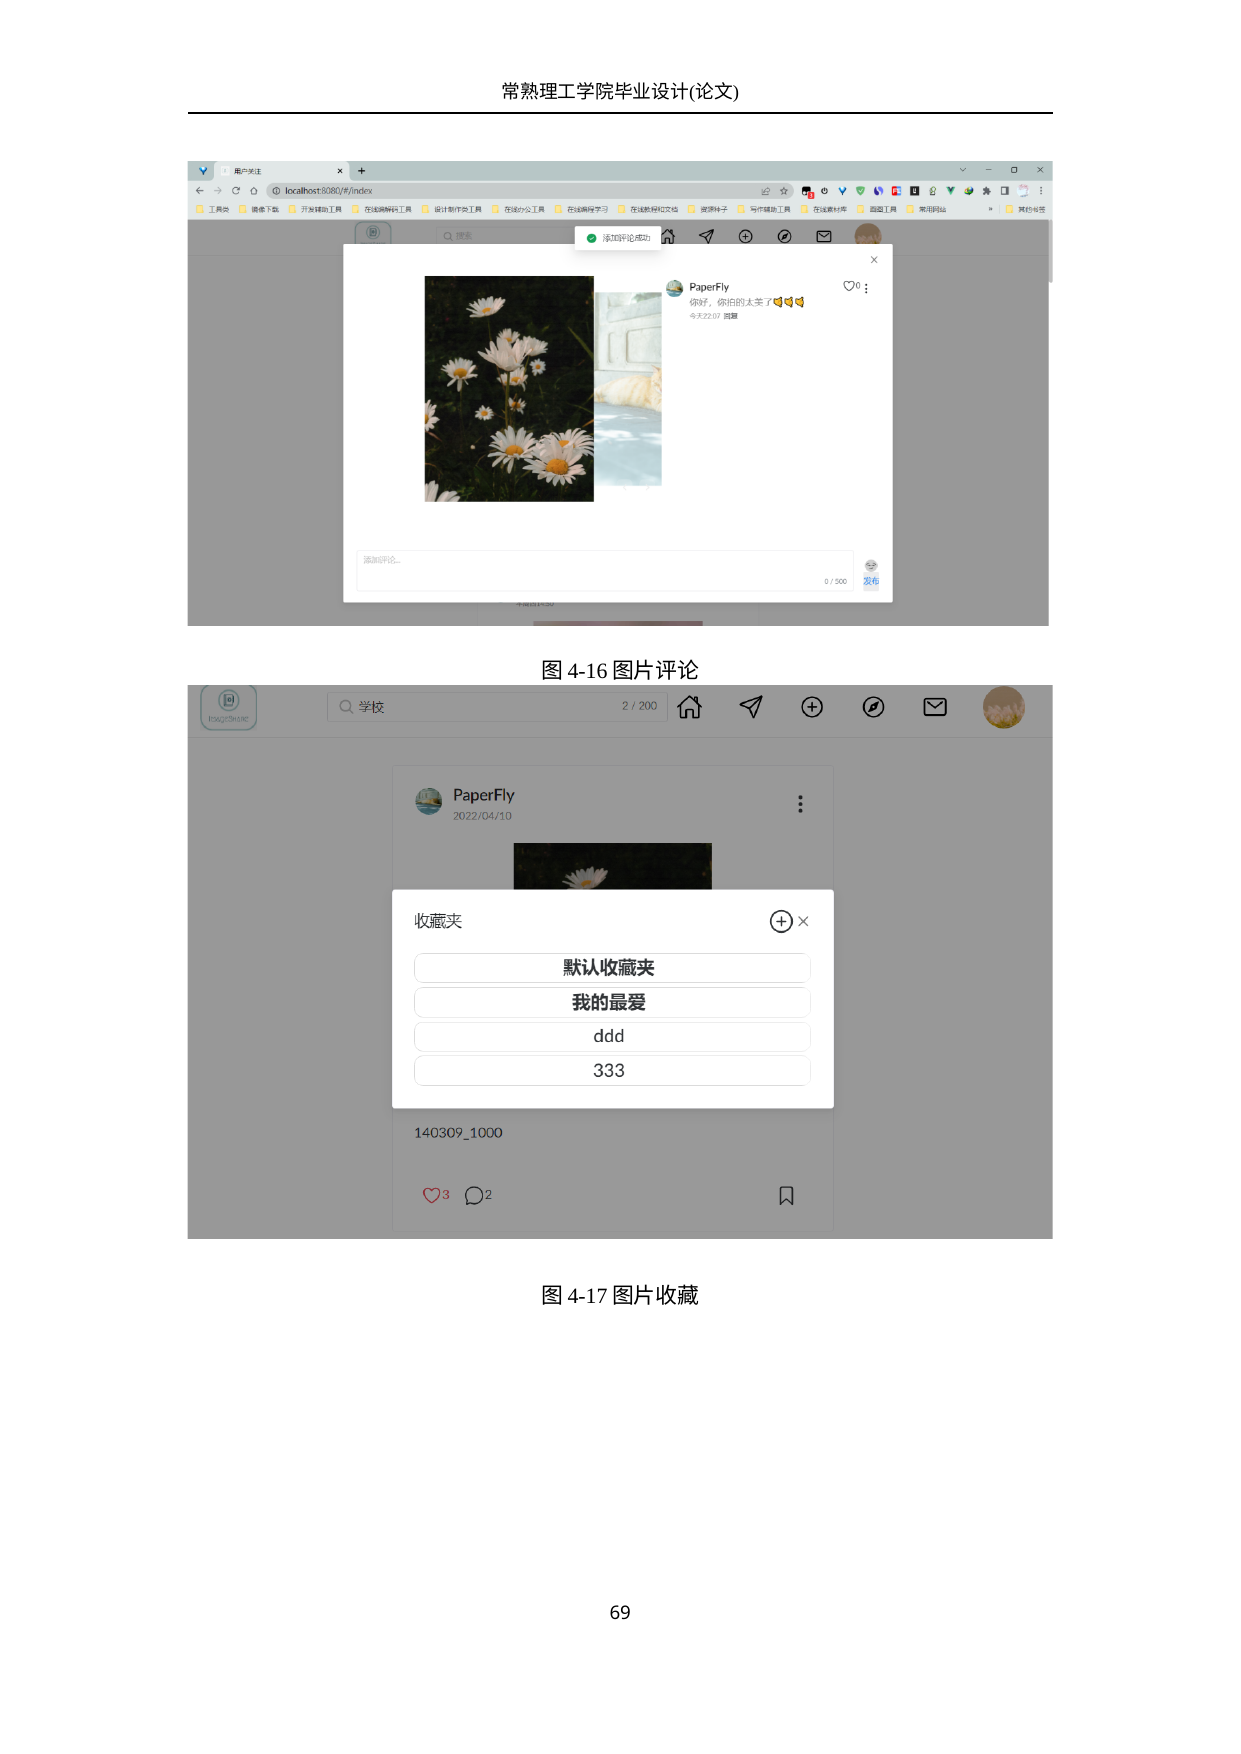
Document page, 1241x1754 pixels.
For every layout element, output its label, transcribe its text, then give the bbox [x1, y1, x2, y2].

text 图4-16图片评论 [187, 651, 1053, 685]
picture [187, 685, 1053, 1239]
text 图4-17图片收藏 [187, 1277, 1053, 1311]
picture [187, 161, 1053, 626]
